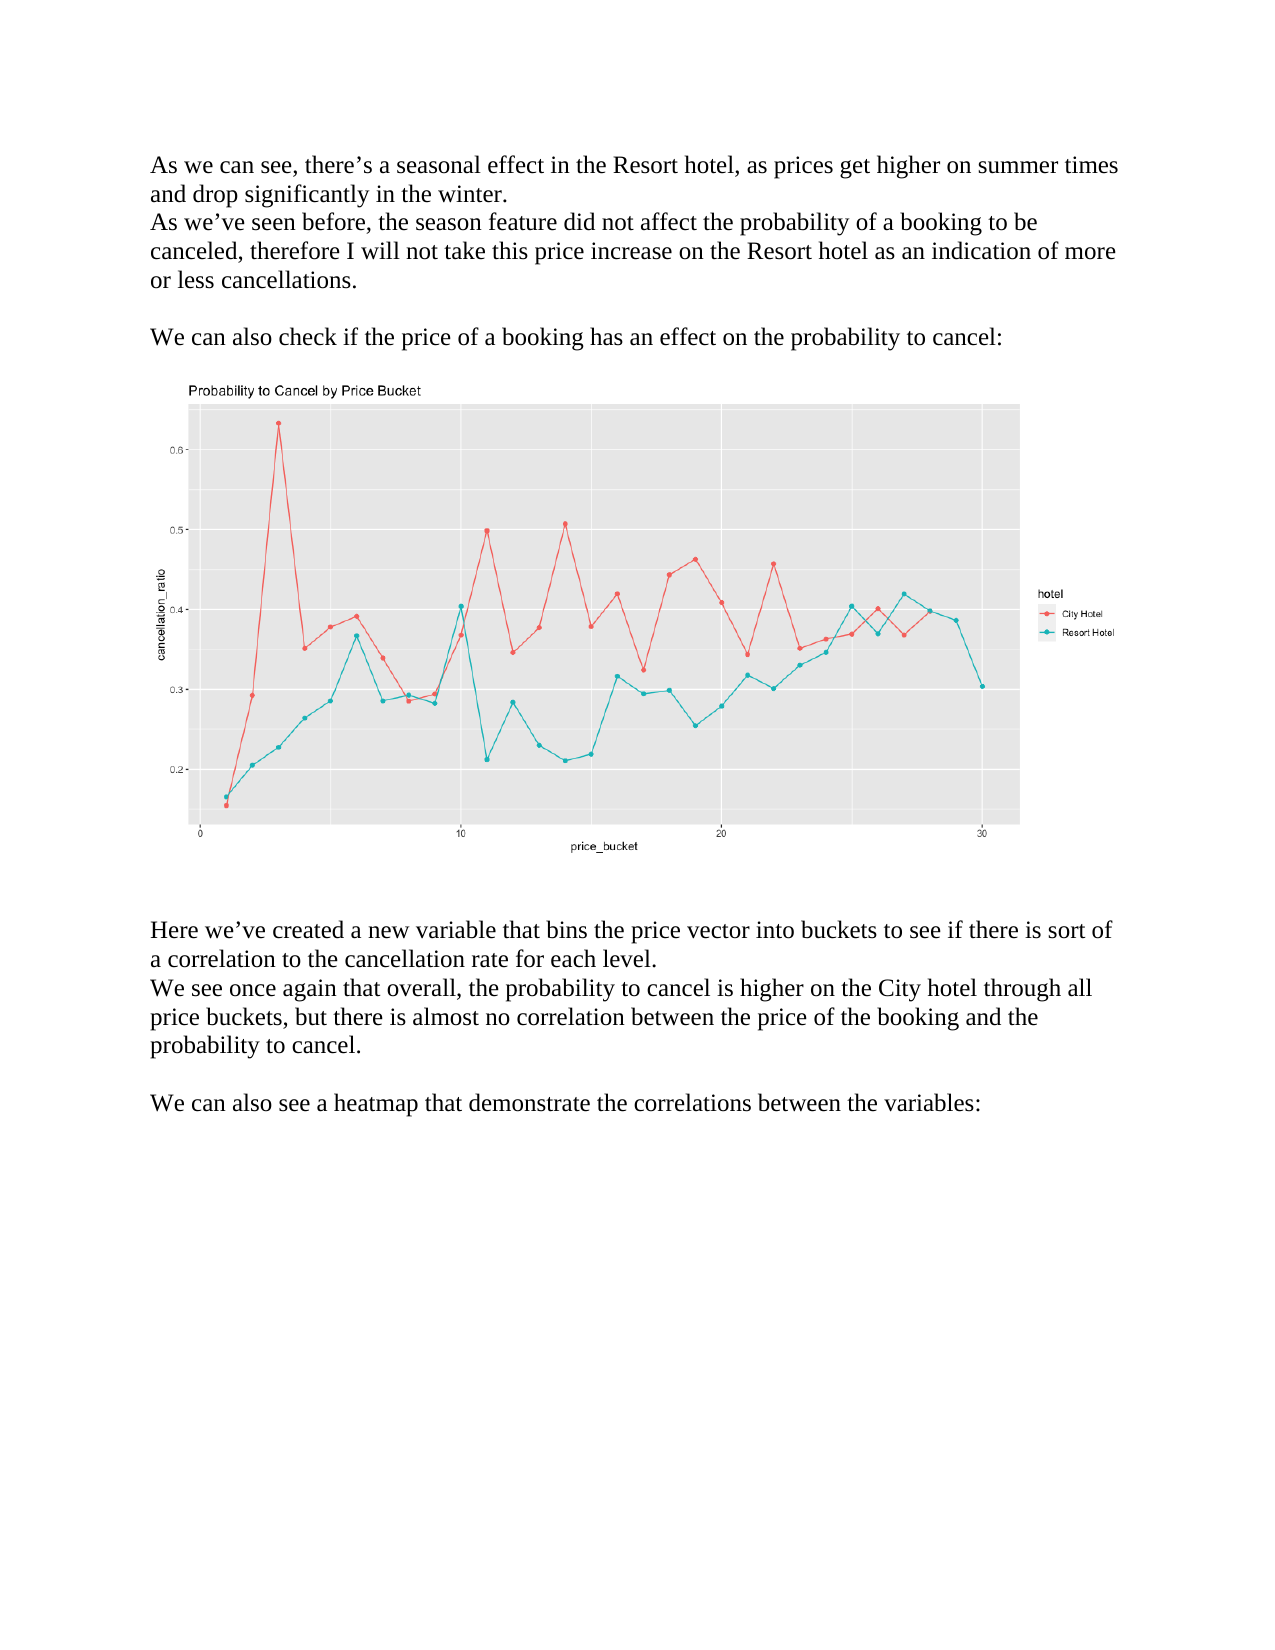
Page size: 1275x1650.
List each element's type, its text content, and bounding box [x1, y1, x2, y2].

picture [150, 380, 1125, 858]
text We see once again that overall, the probability to cancel is higher on the City hotel through all price buckets, but there is almost no correlation between the price of the booking and the probability to cancel. [150, 973, 1125, 1059]
text As we can see, there’s a seasonal effect in the Resort hotel, as prices get higher on summer times and drop significantly in the winter. [150, 150, 1125, 207]
text As we’ve seen before, the season feature did not affect the probability of a booking to be canceled, therefore I will not take this price increase on the Resort hotel as an indication of more or less cancellations. [150, 207, 1125, 294]
text We can also check if the price of a booking has an effect on the probability to cancel: [150, 322, 1125, 351]
text We can also see a heatmap that demonstrate the correlations between the variables: [150, 1088, 1125, 1117]
text Here we’ve created a new variable that bins the price vector into buckets to see if there is sort of a correlation to the cancellation rate for each level. [150, 915, 1125, 973]
